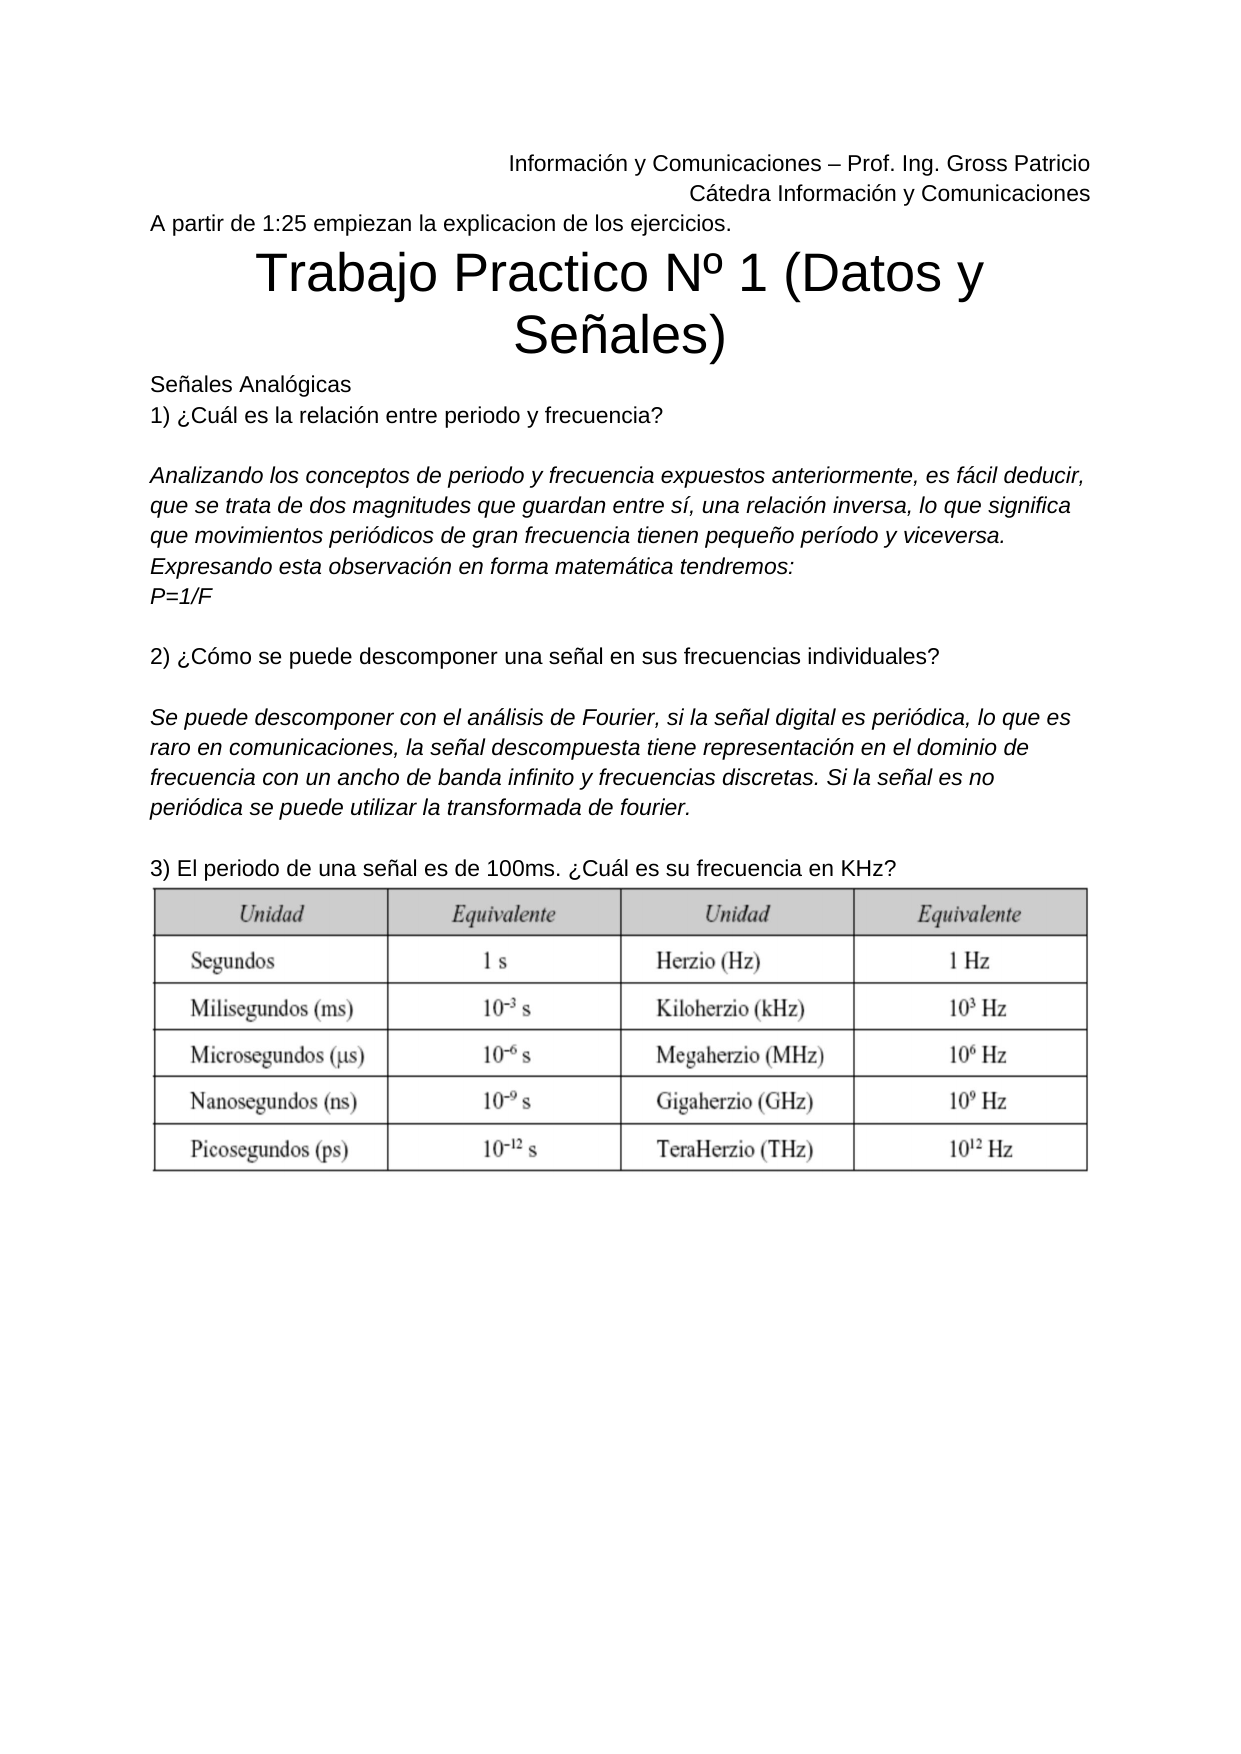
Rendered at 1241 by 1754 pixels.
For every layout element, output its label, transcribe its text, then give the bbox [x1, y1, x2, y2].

text 2) ¿Cómo se puede descomponer una señal en sus frecuencias individuales? [150, 643, 1090, 670]
text P=1/F [150, 583, 1090, 609]
text Se puede descomponer con el análisis de Fourier, si la señal digital es periódica, lo que es raro en comunicaciones, la señal descompuesta tiene representación en el dominio de frecuencia con un ancho de banda infinito y frecuencias discretas. Si la señal es no periódica se puede utilizar la transformada de fourier. [150, 704, 1090, 821]
text Analizando los conceptos de periodo y frecuencia expuestos anteriormente, es fácil deducir, que se trata de dos magnitudes que guardan entre sí, una relación inversa, lo que significa que movimientos periódicos de gran frecuencia tienen pequeño período y viceversa. Expresando esta observación en forma matemática tendremos: [150, 462, 1090, 579]
text 3) El periodo de una señal es de 100ms. ¿Cuál es su frecuencia en KHz? [150, 855, 1090, 881]
title Trabajo Practico Nº 1 (Datos y Señales) [150, 241, 1090, 365]
text Información y Comunicaciones – Prof. Ing. Gross Patricio Cátedra Información y Comunicaciones [150, 150, 1090, 207]
text Señales Analógicas 1) ¿Cuál es la relación entre periodo y frecuencia? [150, 371, 1090, 428]
picture [150, 885, 1091, 1177]
text A partir de 1:25 empiezan la explicacion de los ejercicios. [150, 210, 1090, 237]
